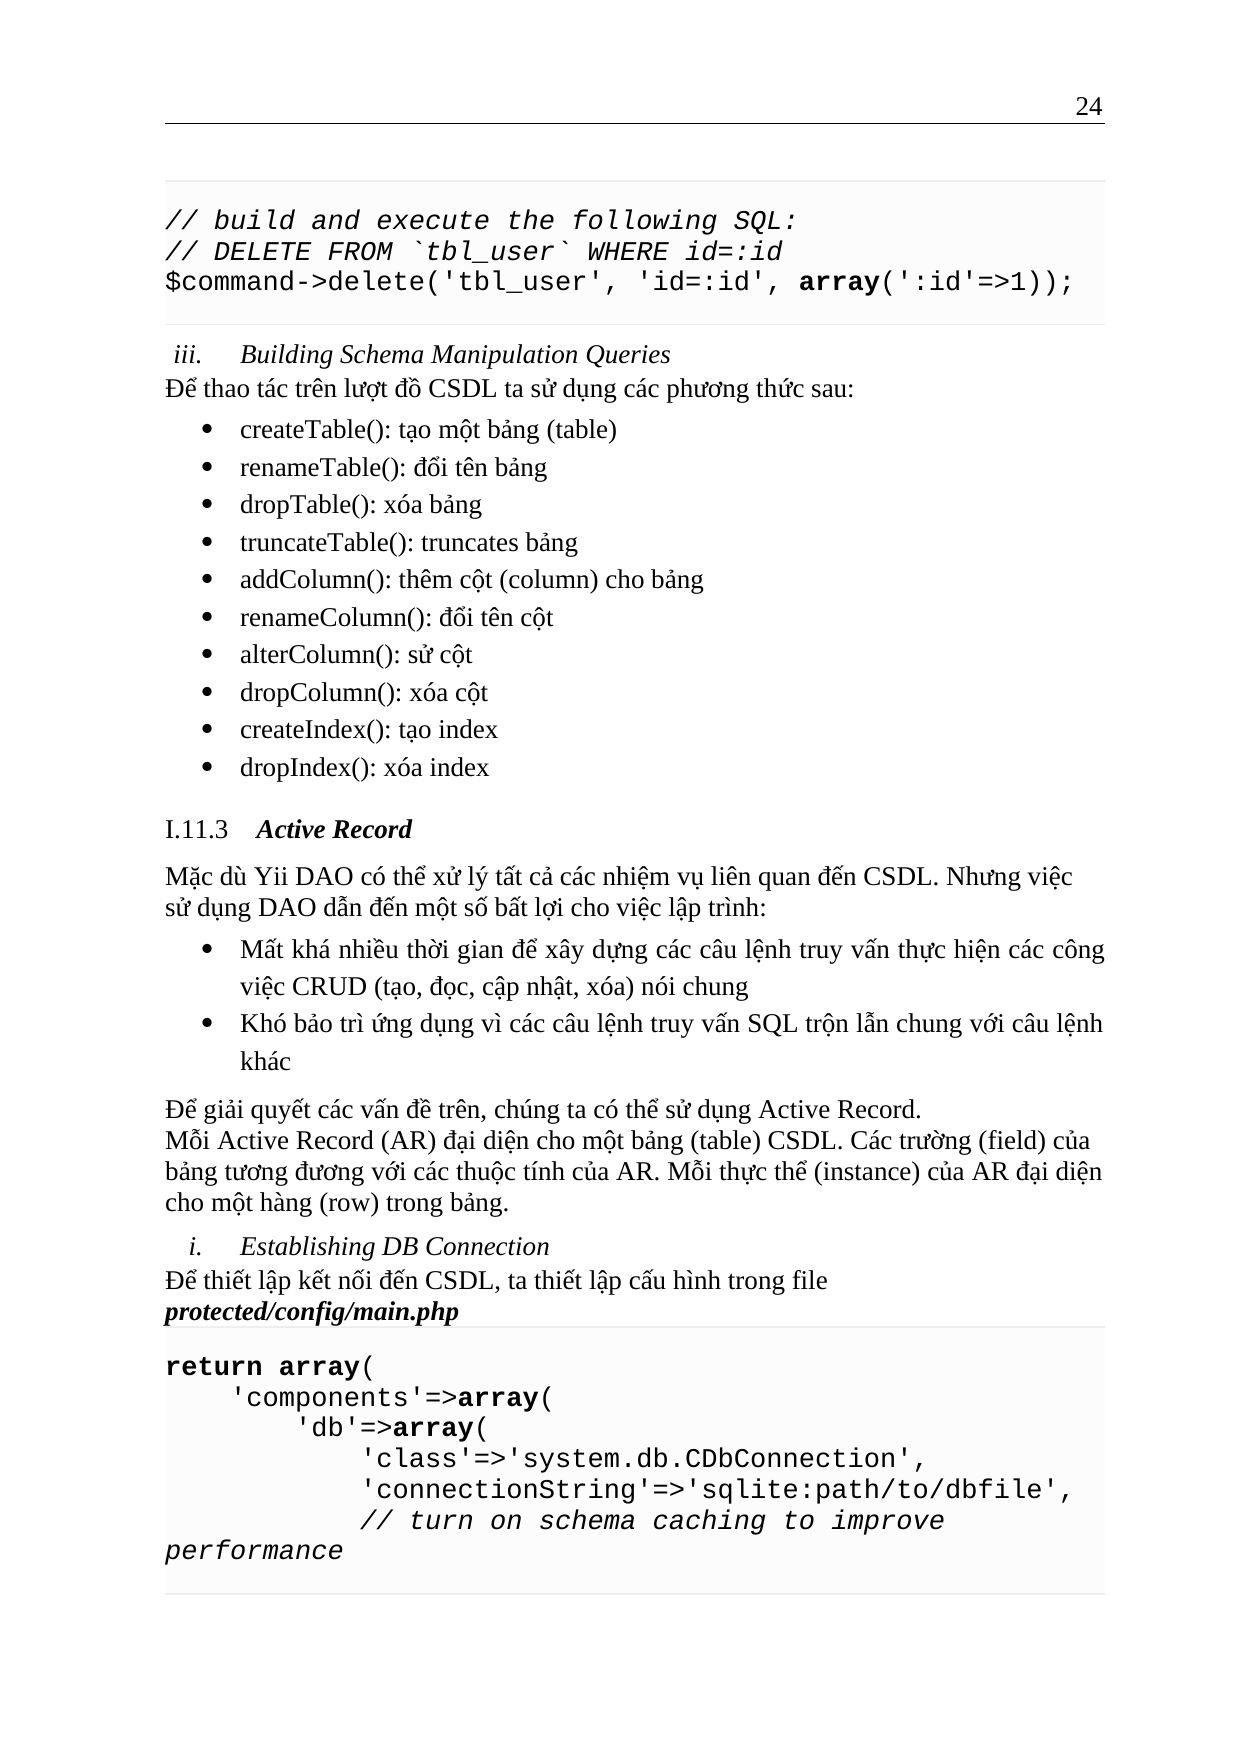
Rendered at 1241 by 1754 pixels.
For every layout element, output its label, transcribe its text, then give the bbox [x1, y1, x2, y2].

list Mất khá nhiều thời gian để xây dựng các câu lệnh truy vấn thực hiện các công việc CRUD (tạo, đọc, cập nhật, xóa) nói chung [202, 933, 1105, 1001]
subtitle Establishing DB Connection [202, 1230, 1105, 1261]
text // turn on schema caching to improve performance [165, 1480, 1105, 1593]
list addColumn(): thêm cột (column) cho bảng [202, 563, 1105, 595]
list createTable(): tạo một bảng (table) [202, 413, 1105, 445]
subtitle Active Record [165, 813, 1105, 845]
text $command->delete('tbl_user', 'id=:id', array(':id'=>1)); [165, 241, 1105, 324]
text 'components'=>array( [165, 1383, 1105, 1414]
subtitle Building Schema Manipulation Queries [202, 338, 1105, 369]
list renameColumn(): đổi tên cột [202, 601, 1105, 632]
list createIndex(): tạo index [202, 713, 1105, 745]
list renameTable(): đổi tên bảng [202, 451, 1105, 482]
text Mặc dù Yii DAO có thể xử lý tất cả các nhiệm vụ liên quan đến CSDL. Nhưng việc sử dụng DAO dẫn đến một số bất lợi cho việc lập trình: [165, 860, 1105, 922]
text Để thao tác trên lượt đồ CSDL ta sử dụng các phương thức sau: [165, 372, 1105, 403]
list dropColumn(): xóa cột [202, 676, 1105, 707]
text 'class'=>'system.db.CDbConnection', [165, 1445, 1105, 1476]
text Để thiết lập kết nối đến CSDL, ta thiết lập cấu hình trong file protected/config/main.php [165, 1264, 1105, 1326]
text return array( [165, 1328, 1105, 1383]
list truncateTable(): truncates bảng [202, 526, 1105, 557]
text 'db'=>array( [165, 1414, 1105, 1445]
list Khó bảo trì ứng dụng vì các câu lệnh truy vấn SQL trộn lẫn chung với câu lệnh khác [202, 1008, 1105, 1076]
text Mỗi Active Record (AR) đại diện cho một bảng (table) CSDL. Các trường (field) của bảng tương đương với các thuộc tính của AR. Mỗi thực thể (instance) của AR đại diện cho một hàng (row) trong bảng. [165, 1124, 1105, 1217]
list alterColumn(): sử cột [202, 638, 1105, 670]
list dropIndex(): xóa index [202, 751, 1105, 782]
text Để giải quyết các vấn đề trên, chúng ta có thể sử dụng Active Record. [165, 1093, 1105, 1124]
text // build and execute the following SQL: [165, 182, 1105, 237]
list dropTable(): xóa bảng [202, 488, 1105, 520]
